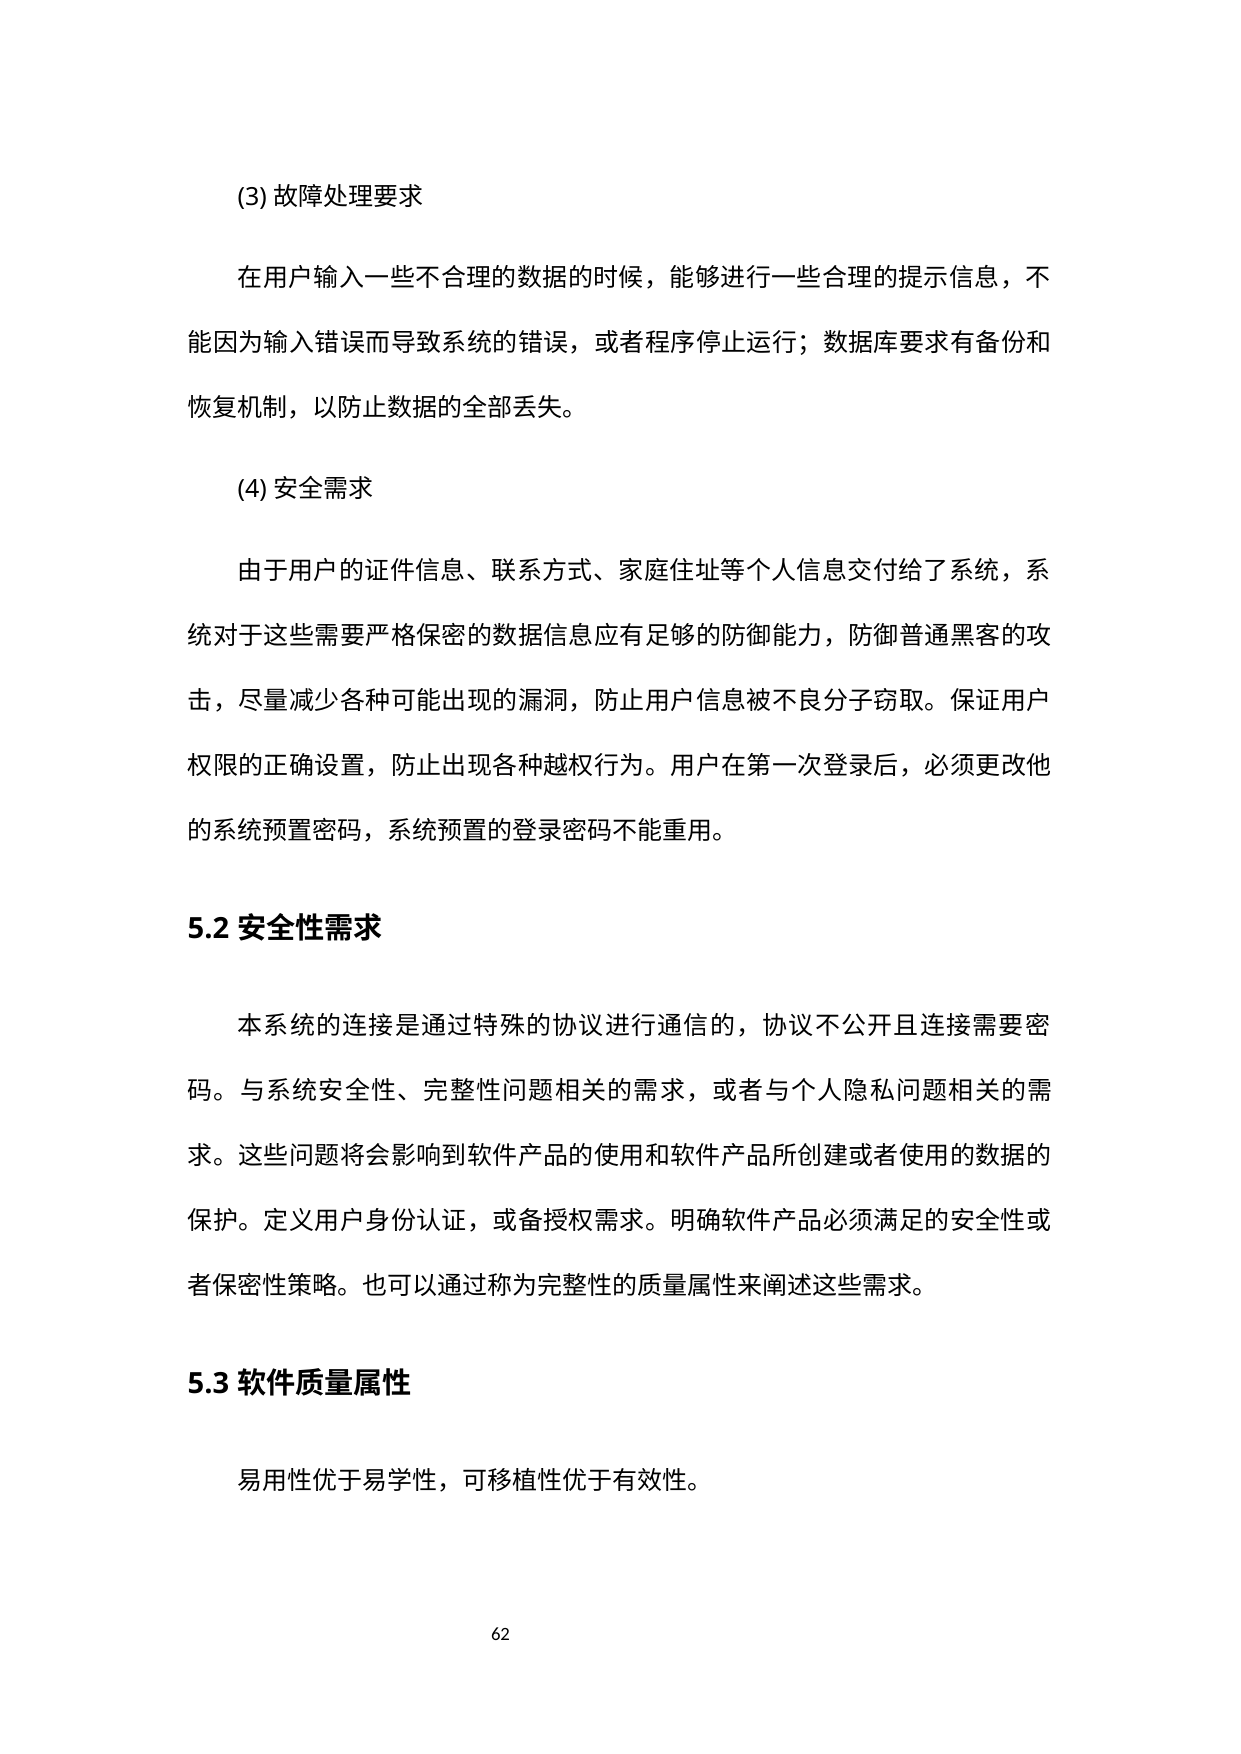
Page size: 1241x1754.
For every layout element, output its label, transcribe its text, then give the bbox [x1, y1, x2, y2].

text 本系统的连接是通过特殊的协议进行通信的，协议不公开且连接需要密码。与系统安全性、完整性问题相关的需求，或者与个人隐私问题相关的需求。这些问题将会影响到软件产品的使用和软件产品所创建或者使用的数据的保护。定义用户身份认证，或备授权需求。明确软件产品必须满足的安全性或者保密性策略。也可以通过称为完整性的质量属性来阐述这些需求。 [187, 991, 1053, 1316]
subtitle 安全性需求 [187, 893, 1053, 958]
subtitle 软件质量属性 [187, 1348, 1053, 1413]
text 由于用户的证件信息、联系方式、家庭住址等个人信息交付给了系统，系统对于这些需要严格保密的数据信息应有足够的防御能力，防御普通黑客的攻击，尽量减少各种可能出现的漏洞，防止用户信息被不良分子窃取。保证用户权限的正确设置，防止出现各种越权行为。用户在第一次登录后，必须更改他的系统预置密码，系统预置的登录密码不能重用。 [187, 536, 1053, 861]
text (4) 安全需求 [187, 454, 1053, 519]
text 在用户输入一些不合理的数据的时候，能够进行一些合理的提示信息，不能因为输入错误而导致系统的错误，或者程序停止运行；数据库要求有备份和恢复机制，以防止数据的全部丢失。 [187, 243, 1053, 438]
text (3) 故障处理要求 [187, 162, 1053, 227]
text 易用性优于易学性，可移植性优于有效性。 [187, 1446, 1053, 1511]
